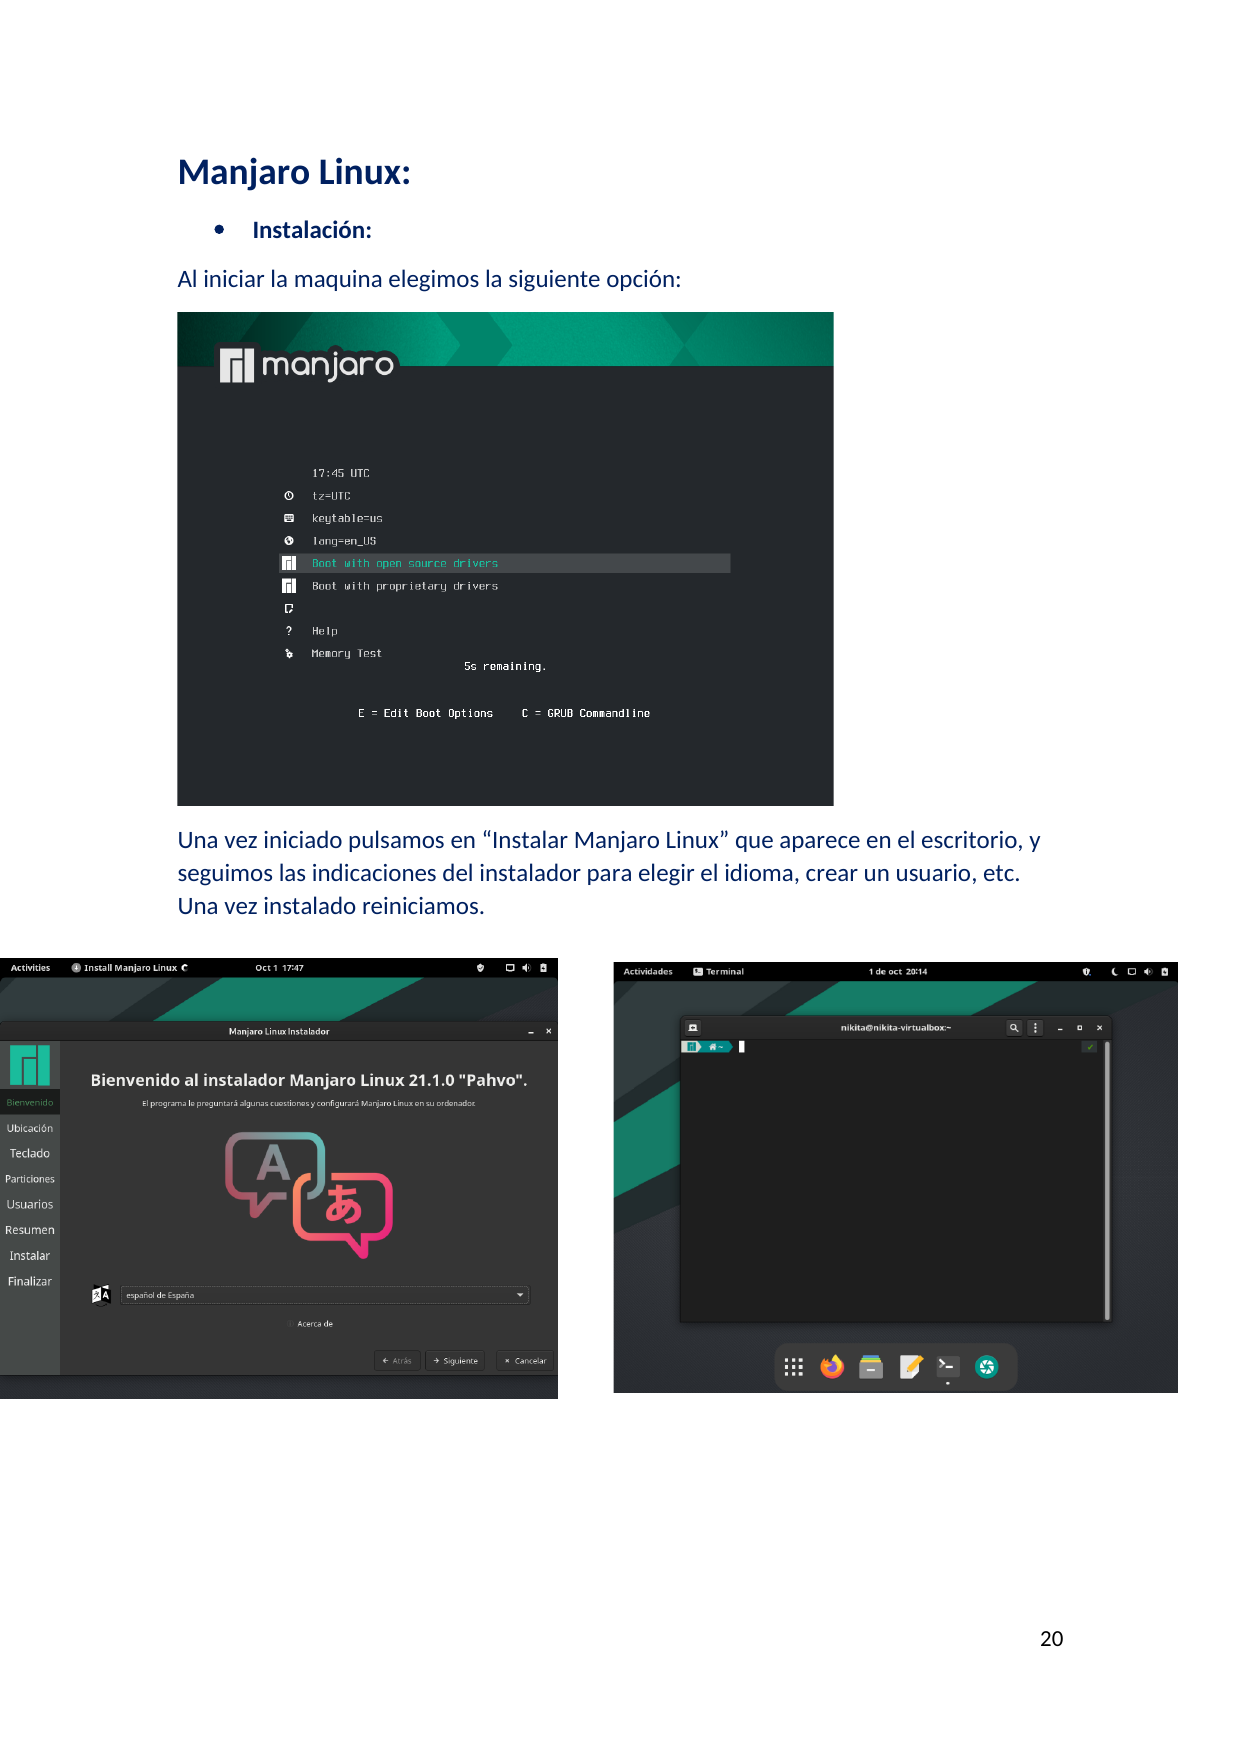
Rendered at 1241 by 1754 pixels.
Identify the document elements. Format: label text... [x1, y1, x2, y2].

text Una vez iniciado pulsamos en “Instalar Manjaro Linux” que aparece en el escritorio, y seguimos las indicaciones del instalador para elegir el idioma, crear un usuario, etc. Una vez instalado reiniciamos. [177, 824, 1063, 921]
picture [177, 312, 834, 806]
text Manjaro Linux: [177, 148, 1063, 193]
picture [0, 958, 558, 1399]
list Instalación: [215, 214, 1063, 244]
picture [613, 962, 1178, 1393]
text Al iniciar la maquina elegimos la siguiente opción: [177, 263, 1063, 294]
